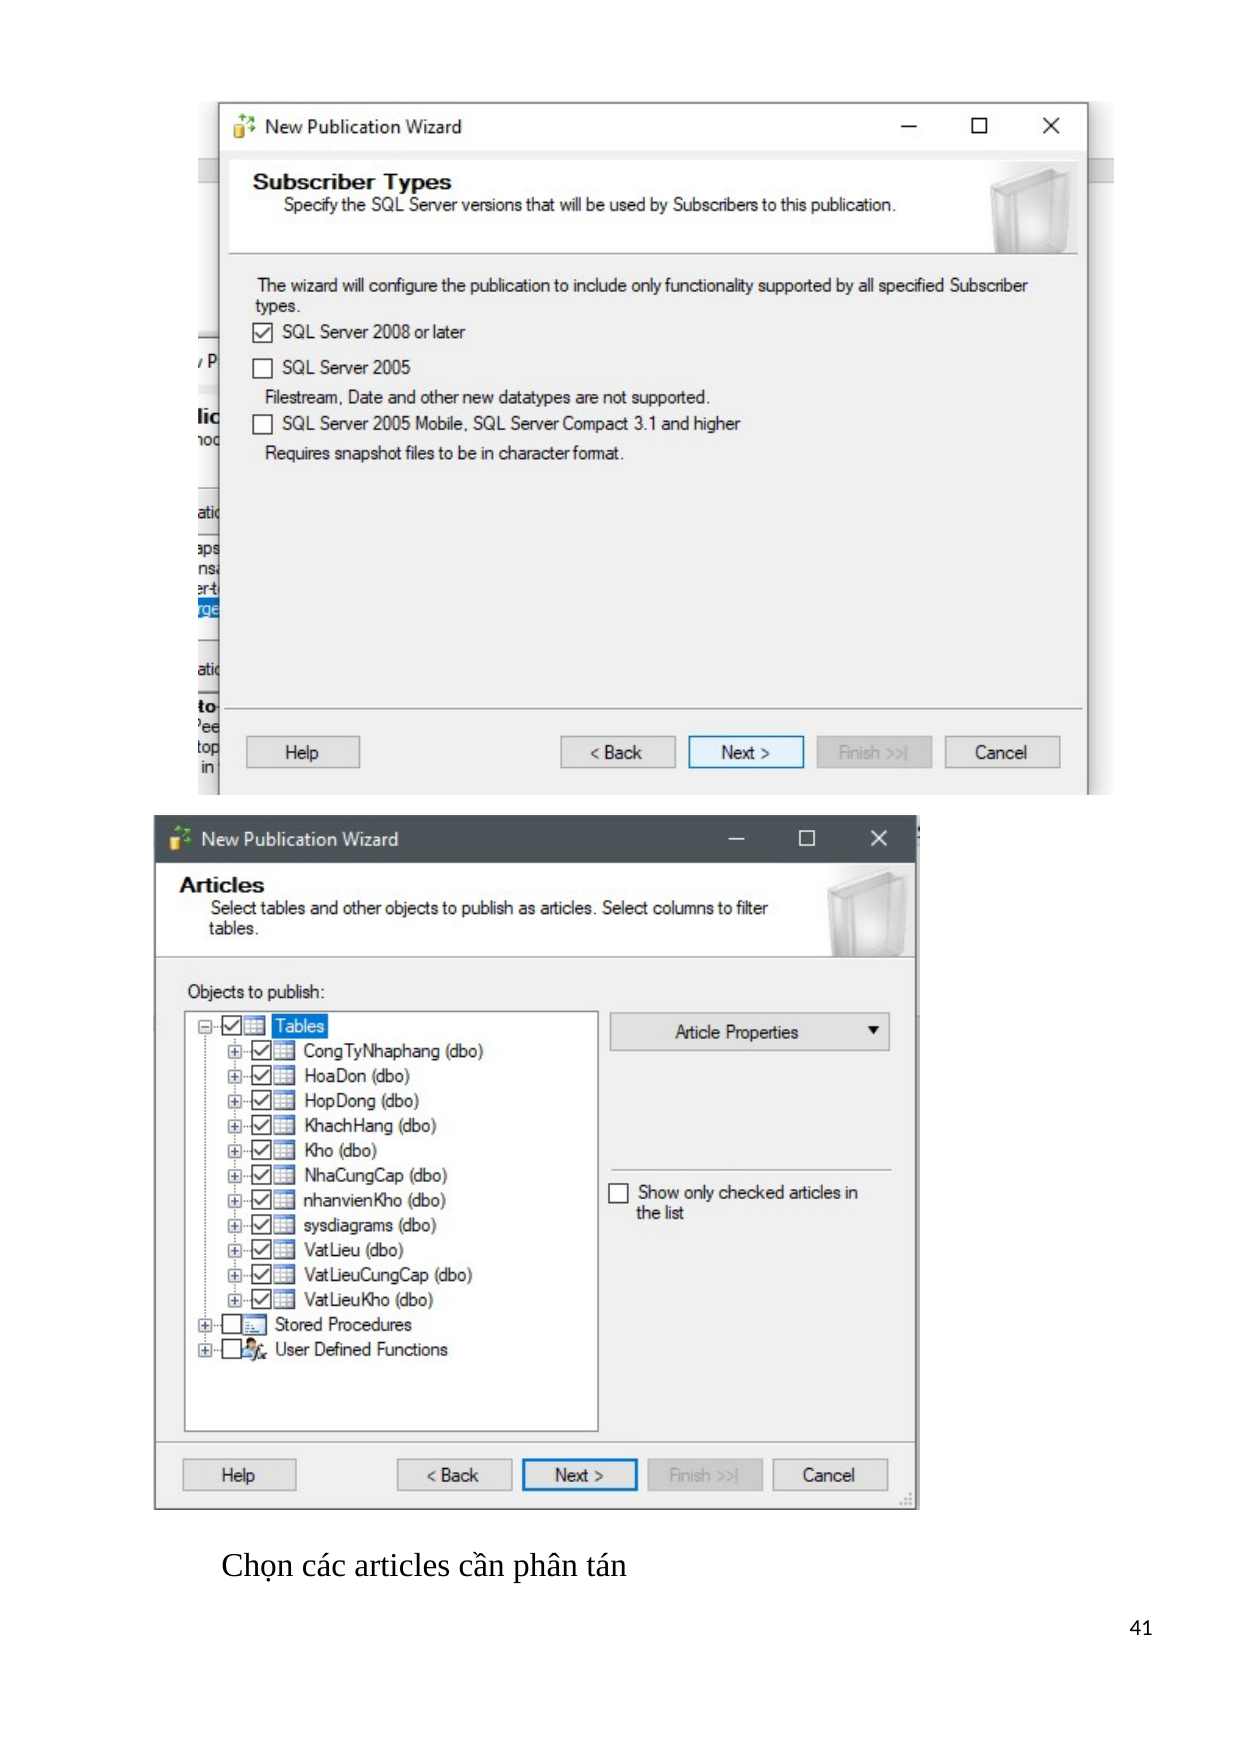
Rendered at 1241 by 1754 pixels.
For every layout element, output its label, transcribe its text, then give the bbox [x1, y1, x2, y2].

text Chọn các articles cần phân tán [221, 1545, 1161, 1583]
picture [153, 815, 920, 1510]
picture [198, 101, 1114, 795]
